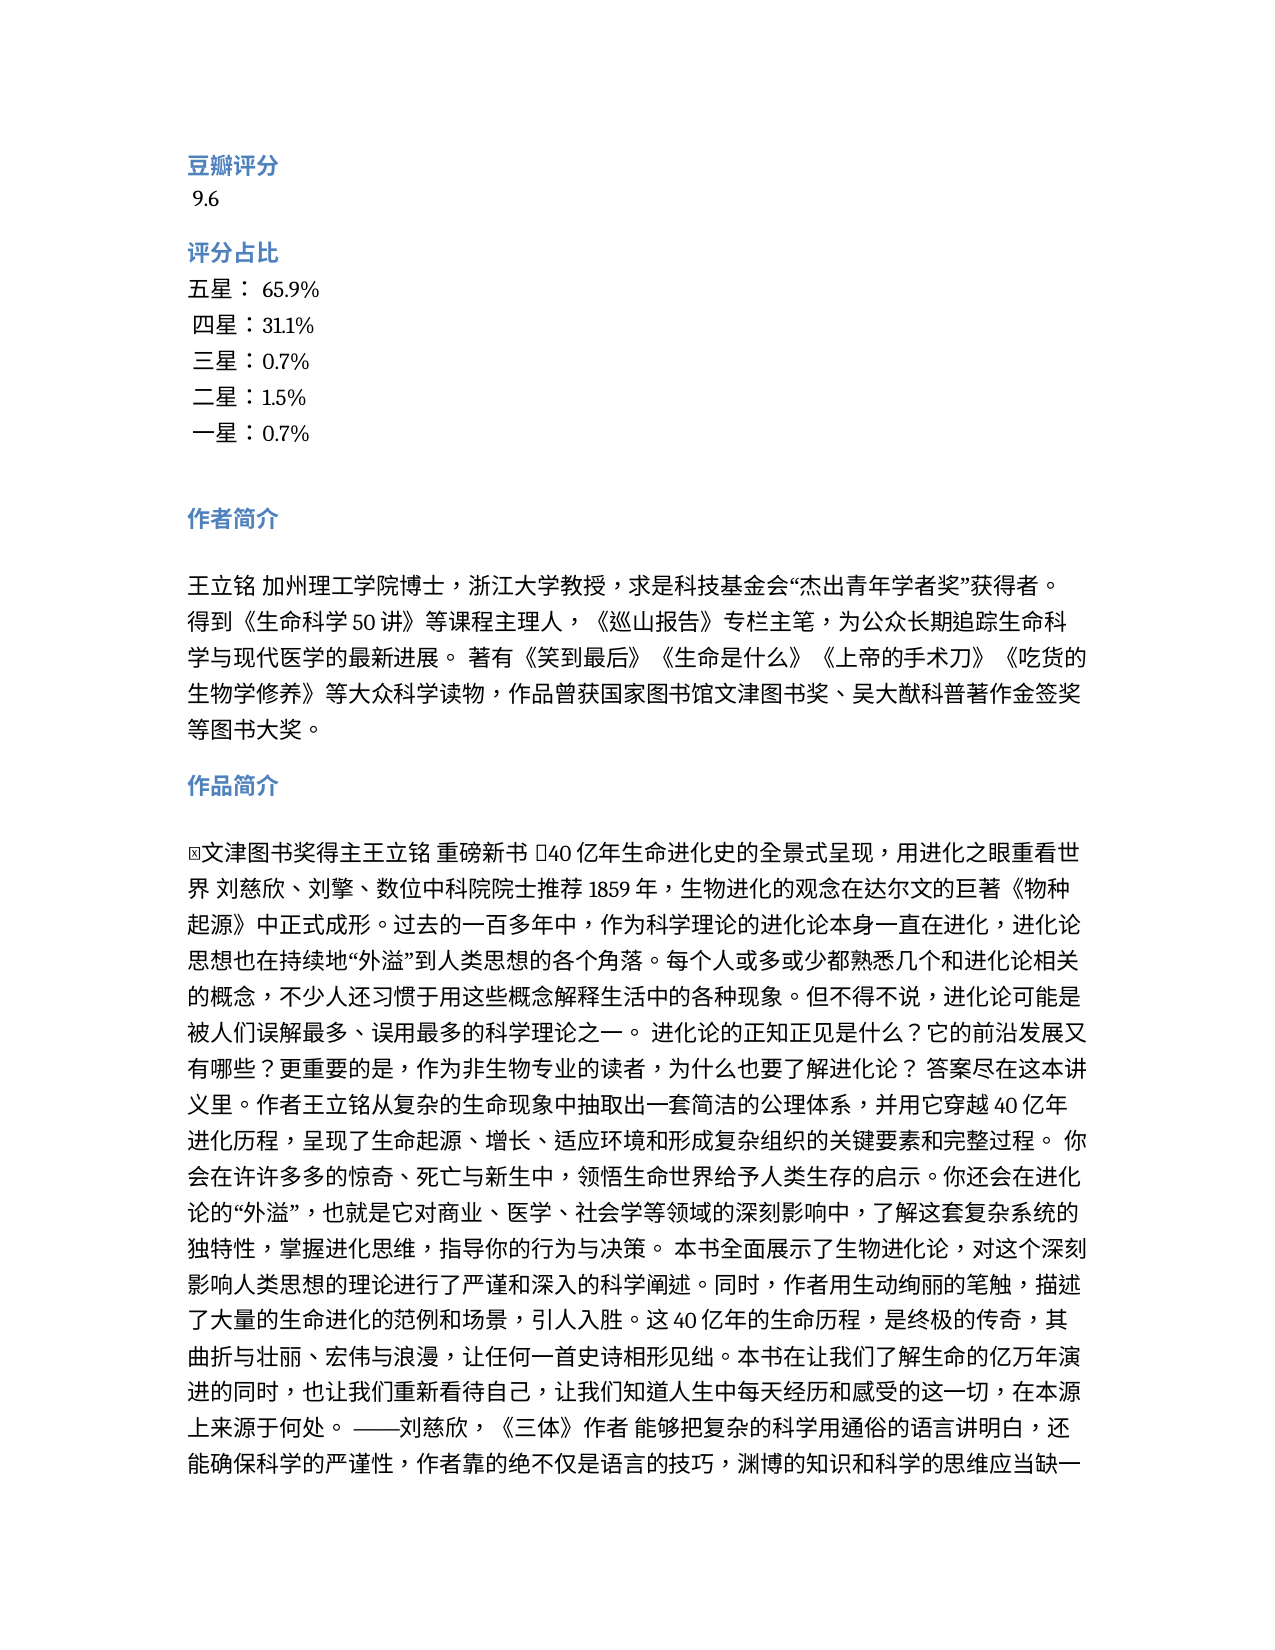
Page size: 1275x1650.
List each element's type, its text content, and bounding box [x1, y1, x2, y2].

subtitle 作品简介 [187, 770, 1087, 802]
text 五星： 65.9% 四星： 31.1% 三星： 0.7% 二星： 1.5% 一星： 0.7% [187, 273, 1087, 478]
subtitle 作者简介 [187, 503, 1087, 534]
text 王立铭 加州理工学院博士，浙江大学教授，求是科技基金会“杰出青年学者奖”获得者。 得到《生命科学50讲》等课程主理人，《巡山报告》专栏主笔，为公众长期追踪生命科学与现代医学的最新进展。 著有《笑到最后》《生命是什么》《上帝的手术刀》《吃货的生物学修养》等大众科学读物，作品曾获国家图书馆文津图书奖、吴大猷科普著作金签奖等图书大奖。 [187, 539, 1087, 745]
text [187, 806, 1087, 1479]
subtitle 豆瓣评分 [187, 150, 1087, 181]
text 9.6 [187, 186, 1087, 212]
subtitle 评分占比 [187, 237, 1087, 268]
